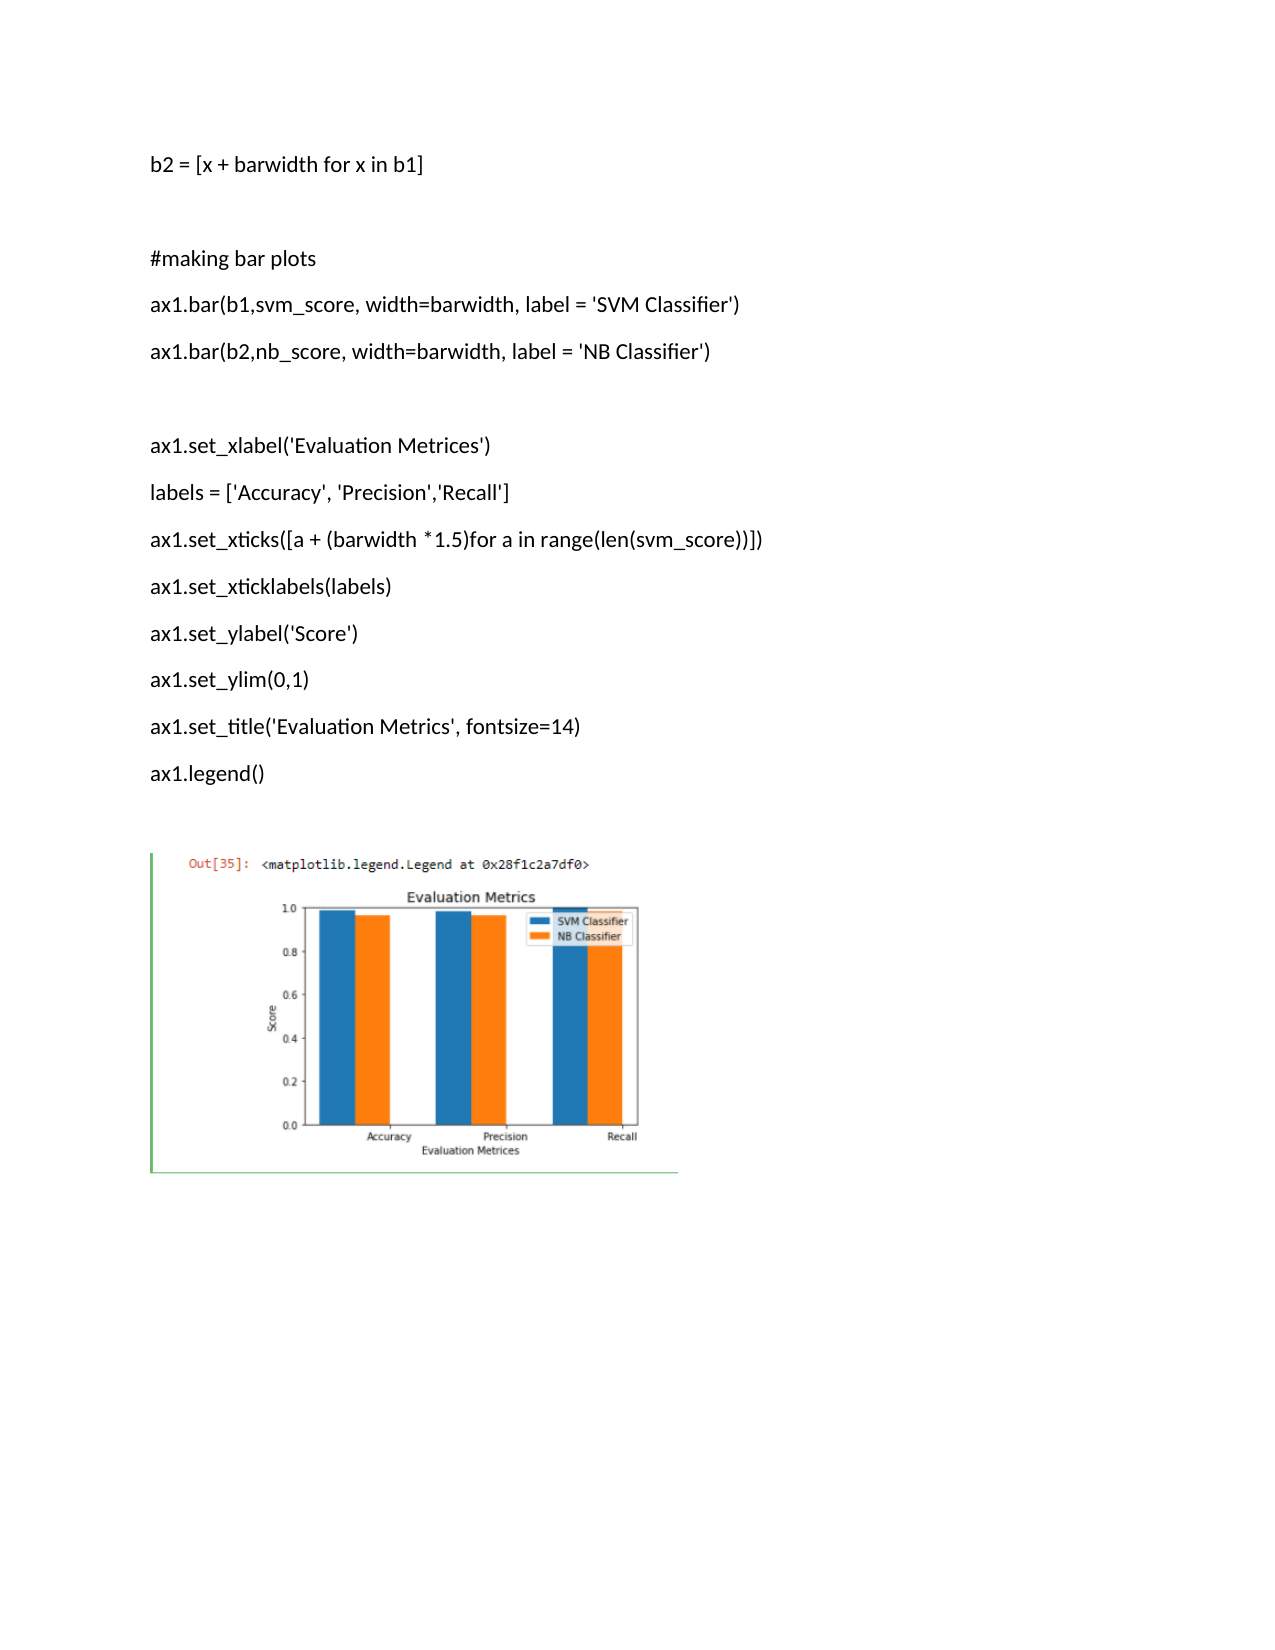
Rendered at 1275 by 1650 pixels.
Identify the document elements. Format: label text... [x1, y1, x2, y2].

text ax1.set_xticks([a + (barwidth *1.5)for a in range(len(svm_score))]) [150, 525, 1125, 553]
picture [150, 853, 679, 1175]
text ax1.set_xlabel('Evaluation Metrices') [150, 431, 1125, 459]
text labels = ['Accuracy', 'Precision','Recall'] [150, 478, 1125, 506]
text ax1.set_title('Evaluation Metrics', fontsize=14) [150, 712, 1125, 741]
text ax1.bar(b1,svm_score, width=barwidth, label = 'SVM Classifier') [150, 291, 1125, 319]
text ax1.set_xticklabels(labels) [150, 572, 1125, 600]
text b2 = [x + barwidth for x in b1] [150, 150, 1125, 178]
text ax1.legend() [150, 759, 1125, 787]
text #making bar plots [150, 244, 1125, 272]
text ax1.set_ylim(0,1) [150, 666, 1125, 694]
text ax1.set_ylabel('Score') [150, 619, 1125, 647]
text ax1.bar(b2,nb_score, width=barwidth, label = 'NB Classifier') [150, 337, 1125, 366]
